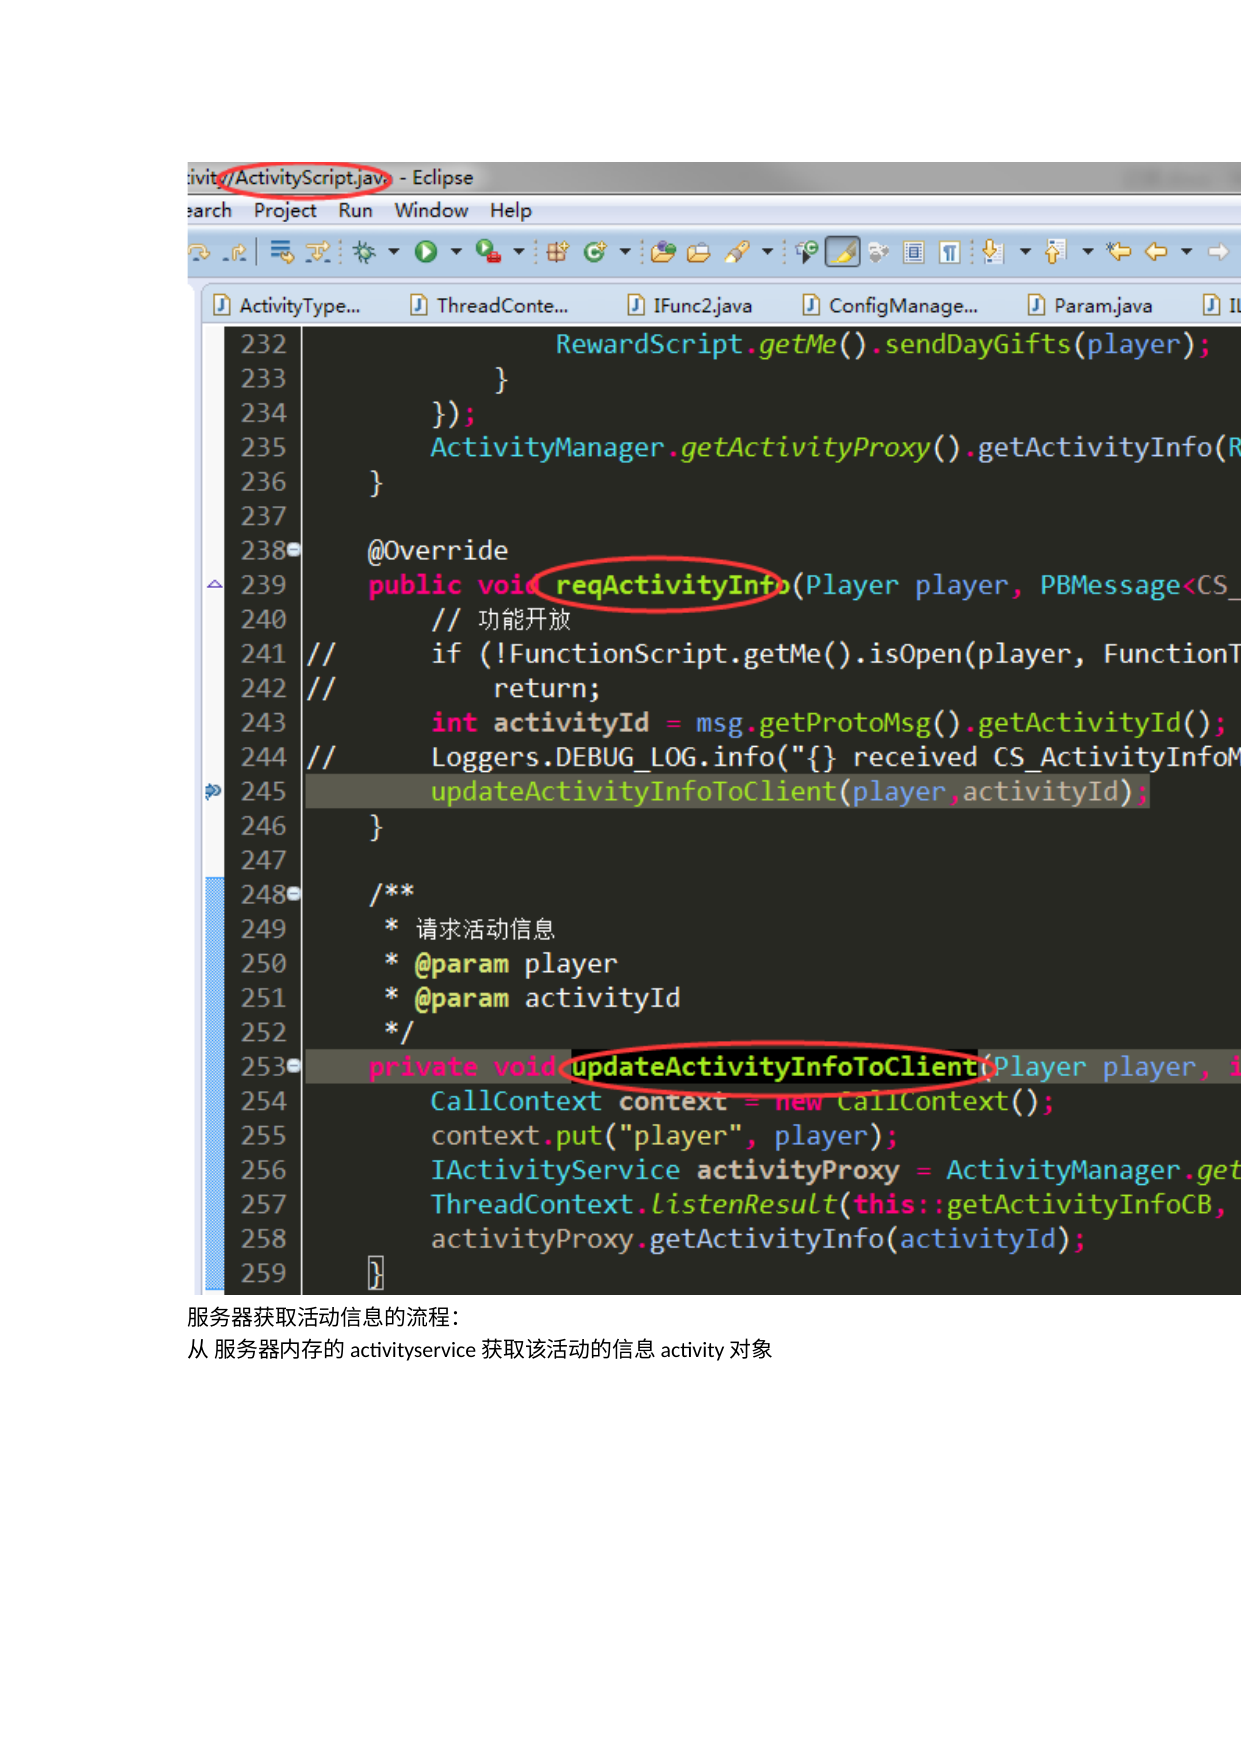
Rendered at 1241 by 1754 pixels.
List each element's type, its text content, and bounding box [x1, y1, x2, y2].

text 从 服务器内存的activityservice 获取该活动的信息activity对象 [187, 1332, 1053, 1364]
text 服务器获取活动信息的流程： [187, 1299, 1053, 1332]
picture [187, 162, 1241, 1295]
